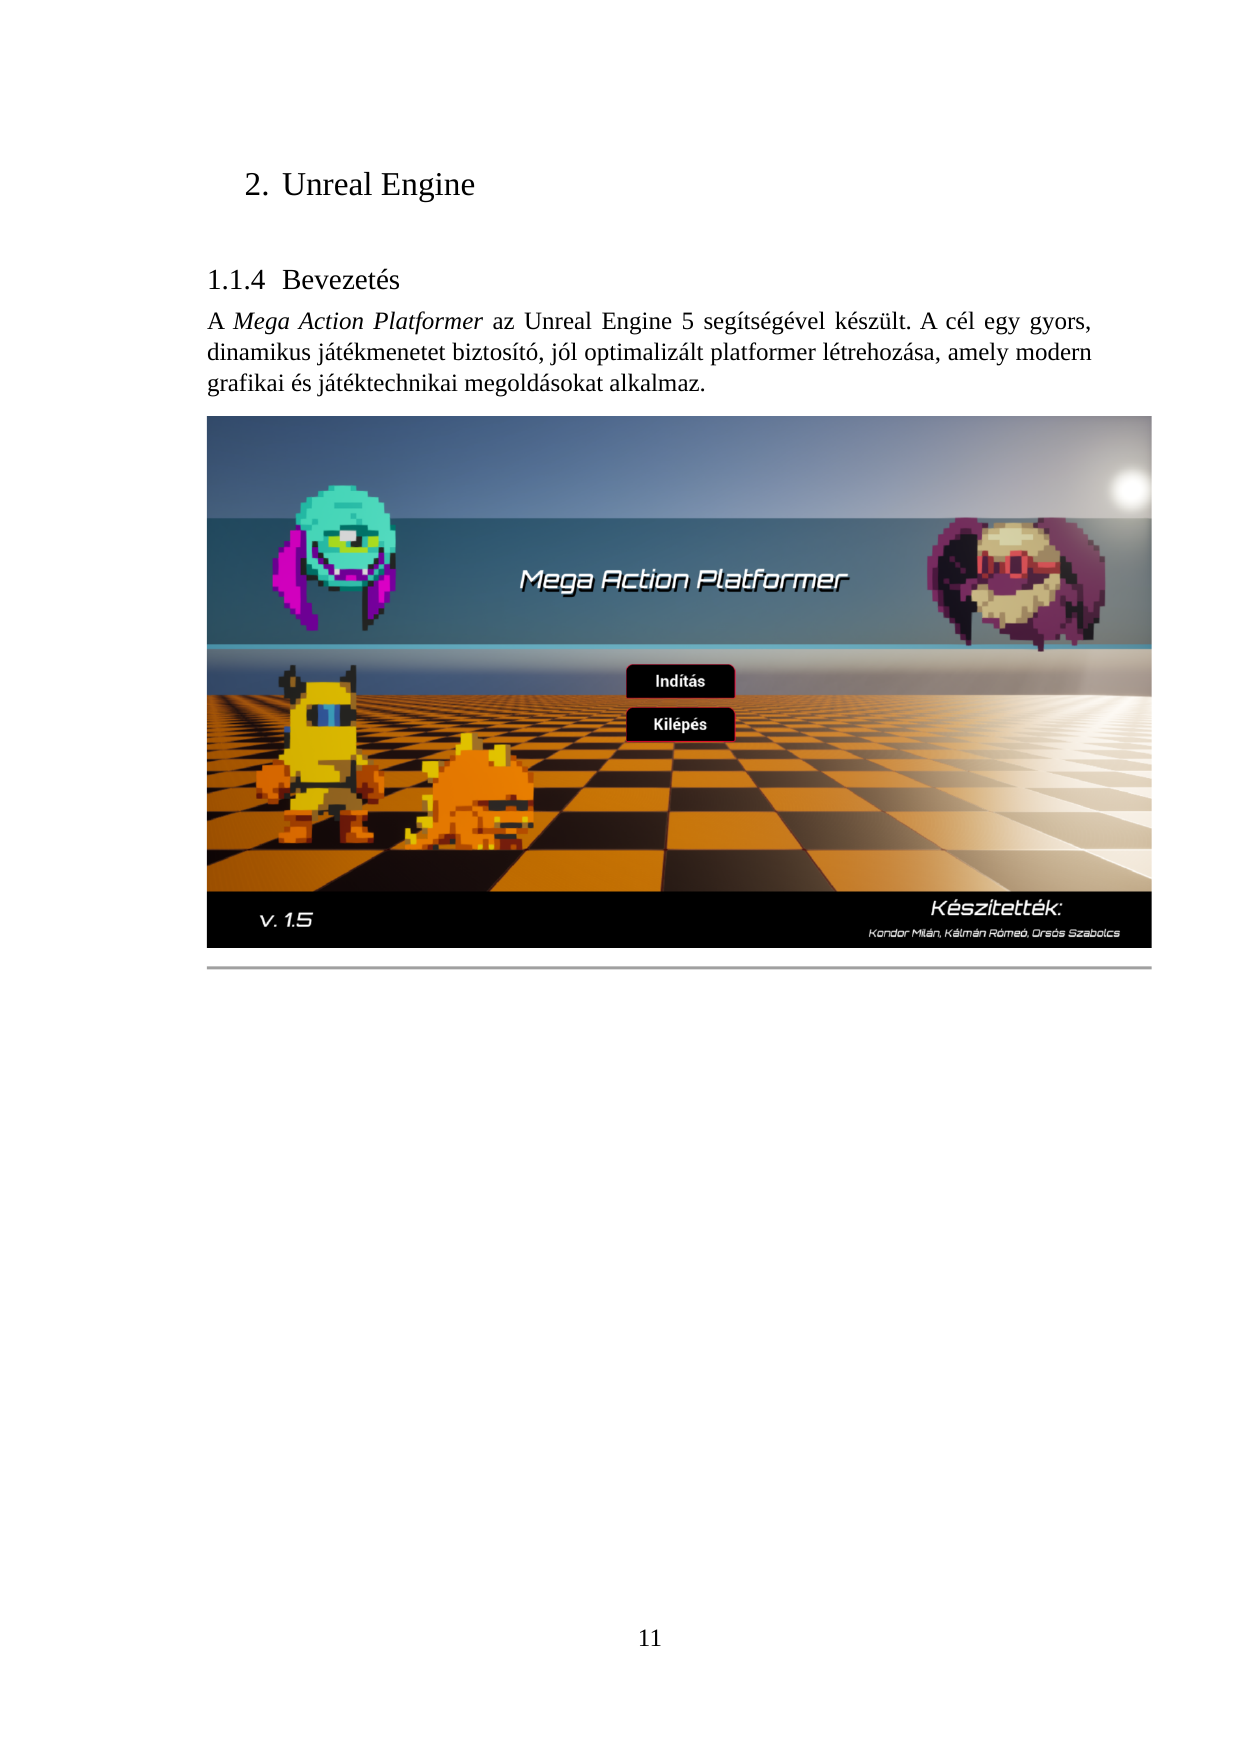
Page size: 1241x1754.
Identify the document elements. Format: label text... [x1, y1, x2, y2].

picture [206, 416, 1152, 948]
text A Mega Action Platformer az Unreal Engine 5 segítségével készült. A cél egy gyors, dinamikus játékmenetet biztosító, jól optimalizált platformer létrehozása, amely modern grafikai és játéktechnikai megoldásokat alkalmaz. [207, 306, 1092, 397]
subtitle Bevezetés [207, 262, 1092, 295]
subtitle Unreal Engine [244, 164, 1092, 203]
